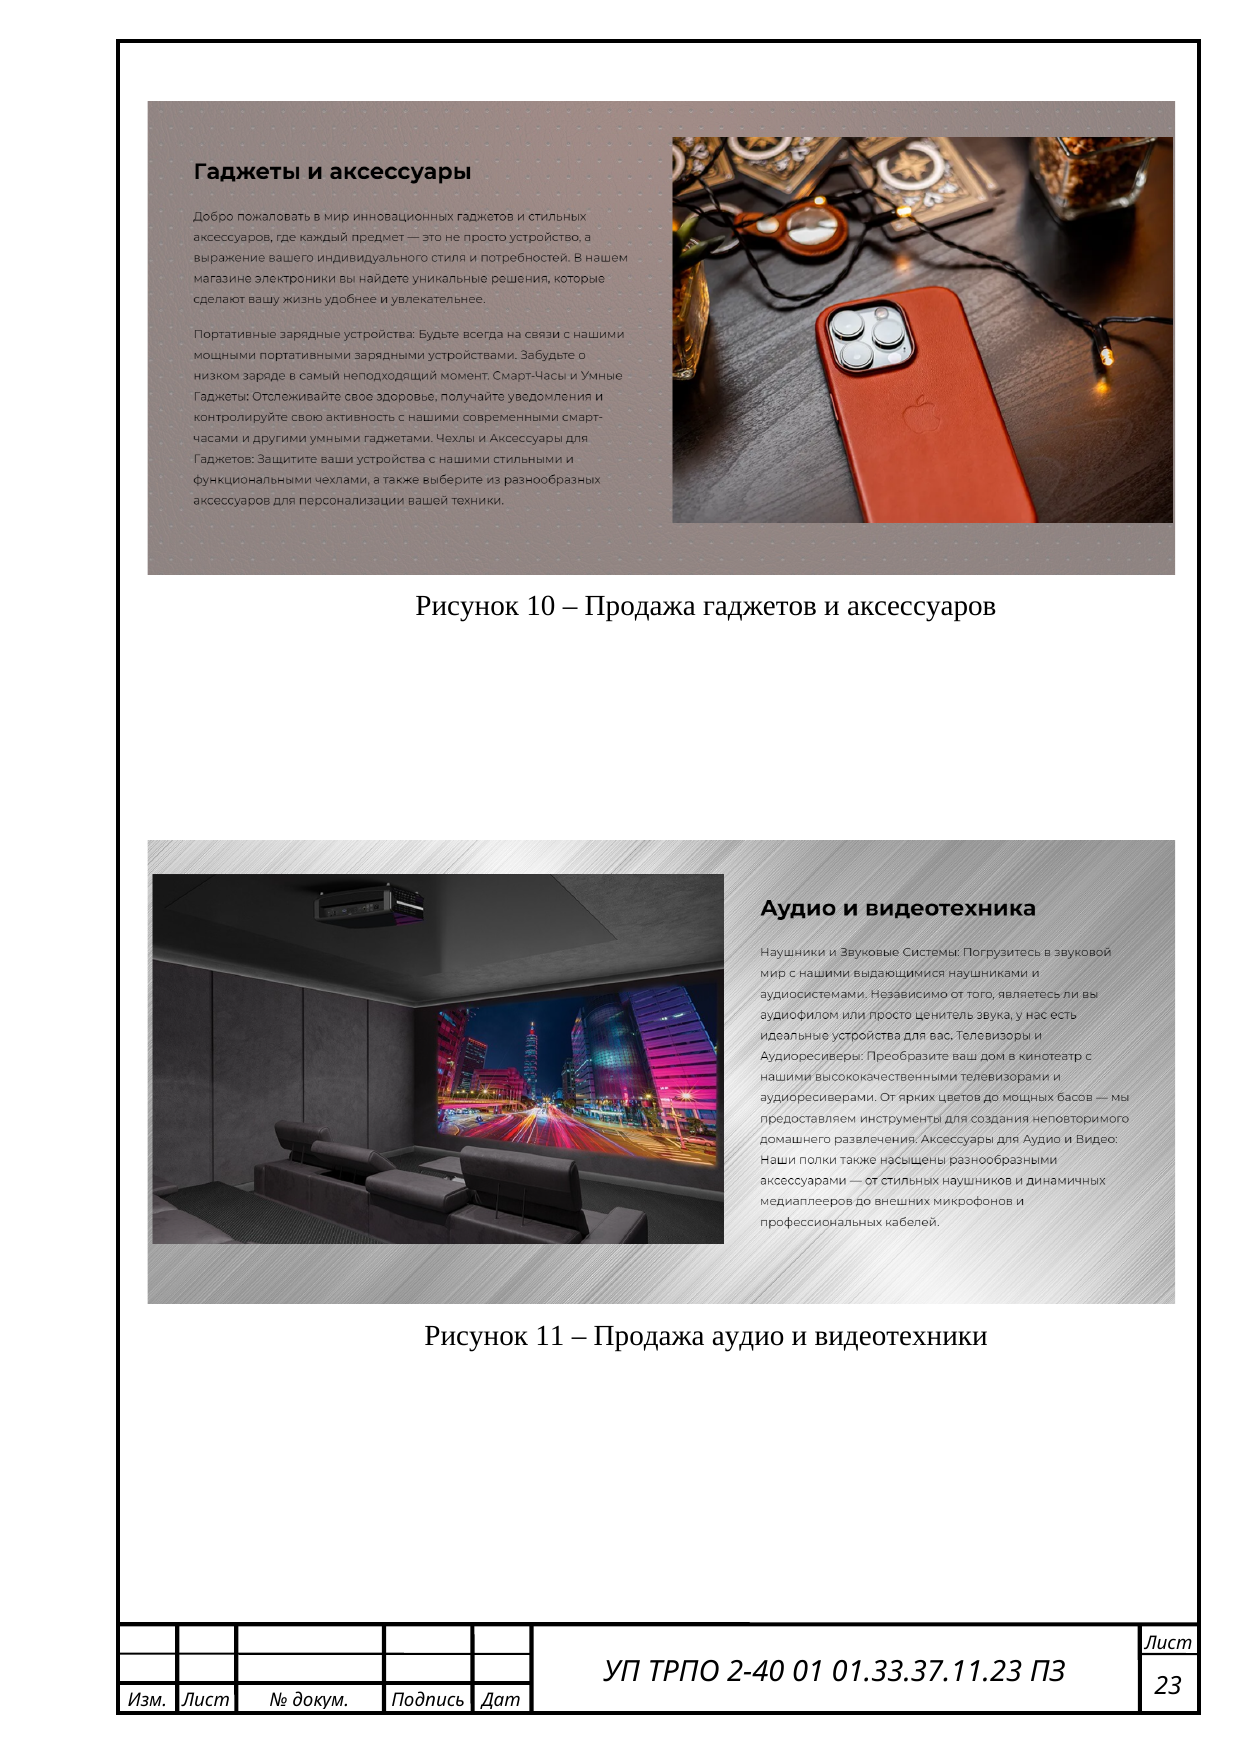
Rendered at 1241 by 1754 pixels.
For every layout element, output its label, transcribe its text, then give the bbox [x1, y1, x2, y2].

picture [147, 101, 1176, 575]
text Рисунок 10 – Продажа гаджетов и аксессуаров [148, 588, 1175, 622]
picture [147, 840, 1176, 1304]
text Рисунок 11 – Продажа аудио и видеотехники [148, 1318, 1175, 1351]
